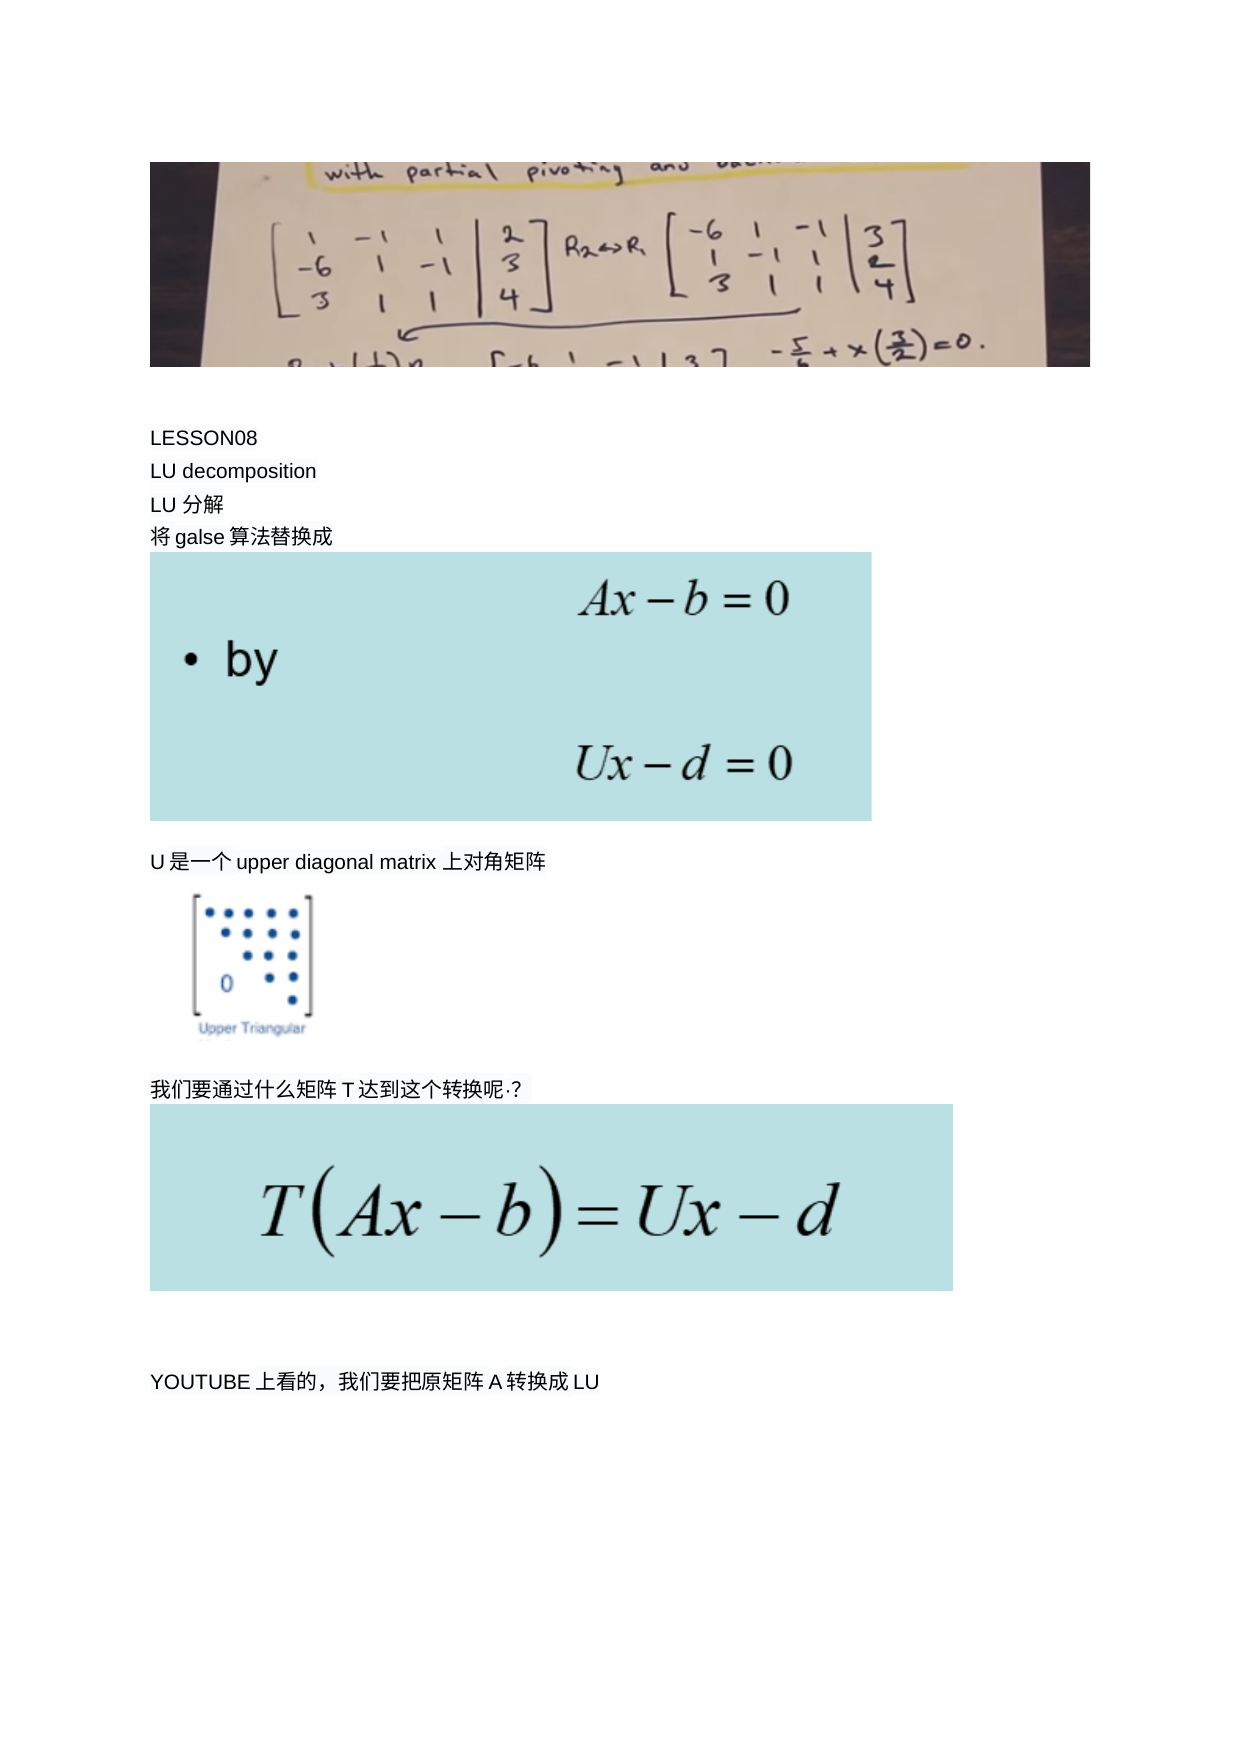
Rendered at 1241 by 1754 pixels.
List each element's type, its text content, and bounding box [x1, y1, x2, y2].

picture [150, 1104, 953, 1291]
picture [150, 877, 372, 1041]
picture [150, 162, 1091, 367]
text LESSON08 [150, 422, 1090, 454]
text U是一个upper diagonal matrix 上对角矩阵 [150, 844, 1090, 877]
text LU 分解 [150, 487, 1090, 519]
text LU decomposition [150, 454, 1090, 487]
picture [150, 552, 872, 821]
text 将galse算法替换成 [150, 519, 1090, 552]
text YOUTUBE上看的，我们要把原矩阵A转换成LU [150, 1364, 1090, 1397]
text 我们要通过什么矩阵T达到这个转换呢·？ [150, 1072, 1090, 1104]
